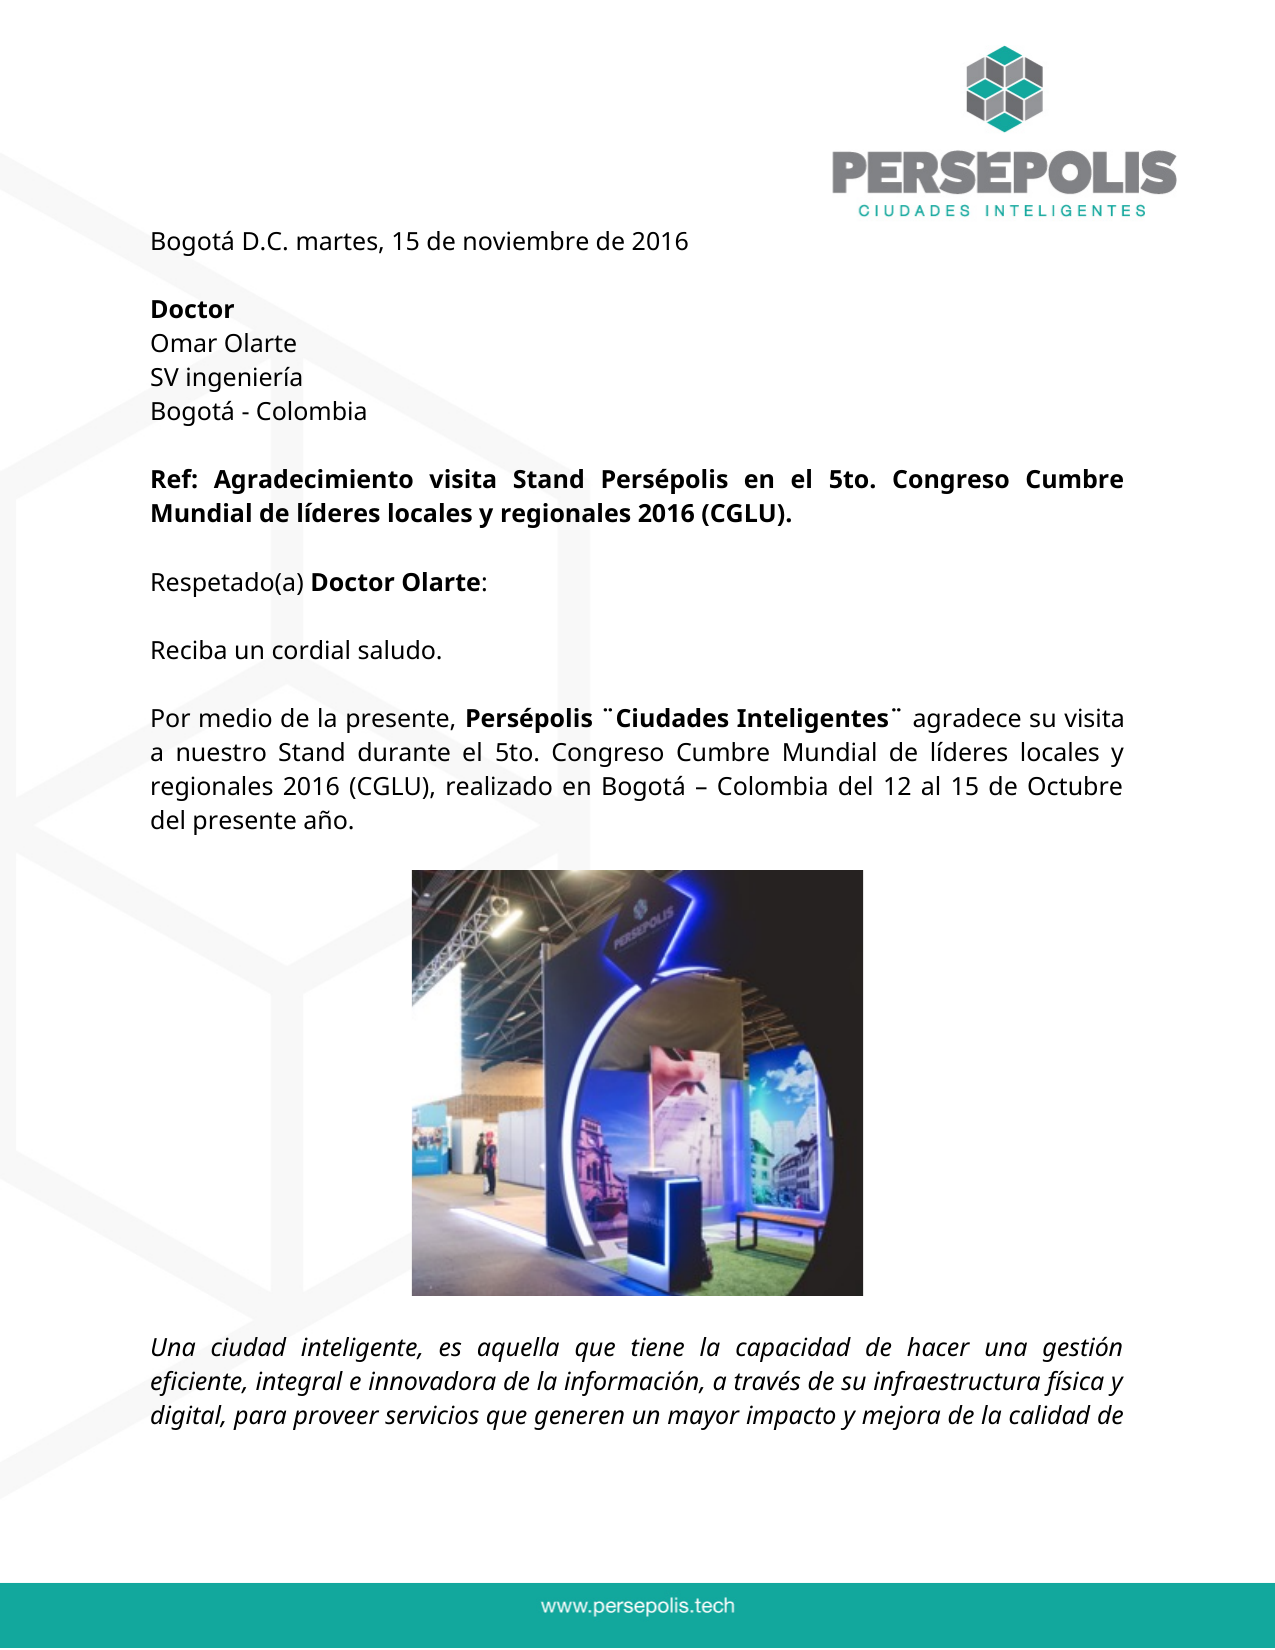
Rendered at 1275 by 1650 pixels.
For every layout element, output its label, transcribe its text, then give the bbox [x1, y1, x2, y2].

text Reciba un cordial saludo. [150, 632, 1125, 666]
text Omar Olarte [150, 326, 1125, 360]
text SV ingeniería [150, 360, 1125, 394]
text Bogotá - Colombia [150, 394, 1125, 428]
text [150, 1330, 1125, 1432]
text Respetado(a) Doctor Olarte: [150, 564, 1125, 598]
text Bogotá D.C. martes, 15 de noviembre de 2016 [150, 224, 1125, 258]
text Ref: Agradecimiento visita Stand Persépolis en el 5to. Congreso Cumbre Mundial de líderes locales y regionales 2016 (CGLU). [150, 462, 1125, 530]
picture [0, 0, 1275, 1648]
text Por medio de la presente, Persépolis ¨Ciudades Inteligentes¨ agradece su visita a nuestro Stand durante el 5to. Congreso Cumbre Mundial de líderes locales y regionales 2016 (CGLU), realizado en Bogotá – Colombia del 12 al 15 de Octubre del presente año. [150, 701, 1125, 837]
text Doctor [150, 292, 1125, 326]
